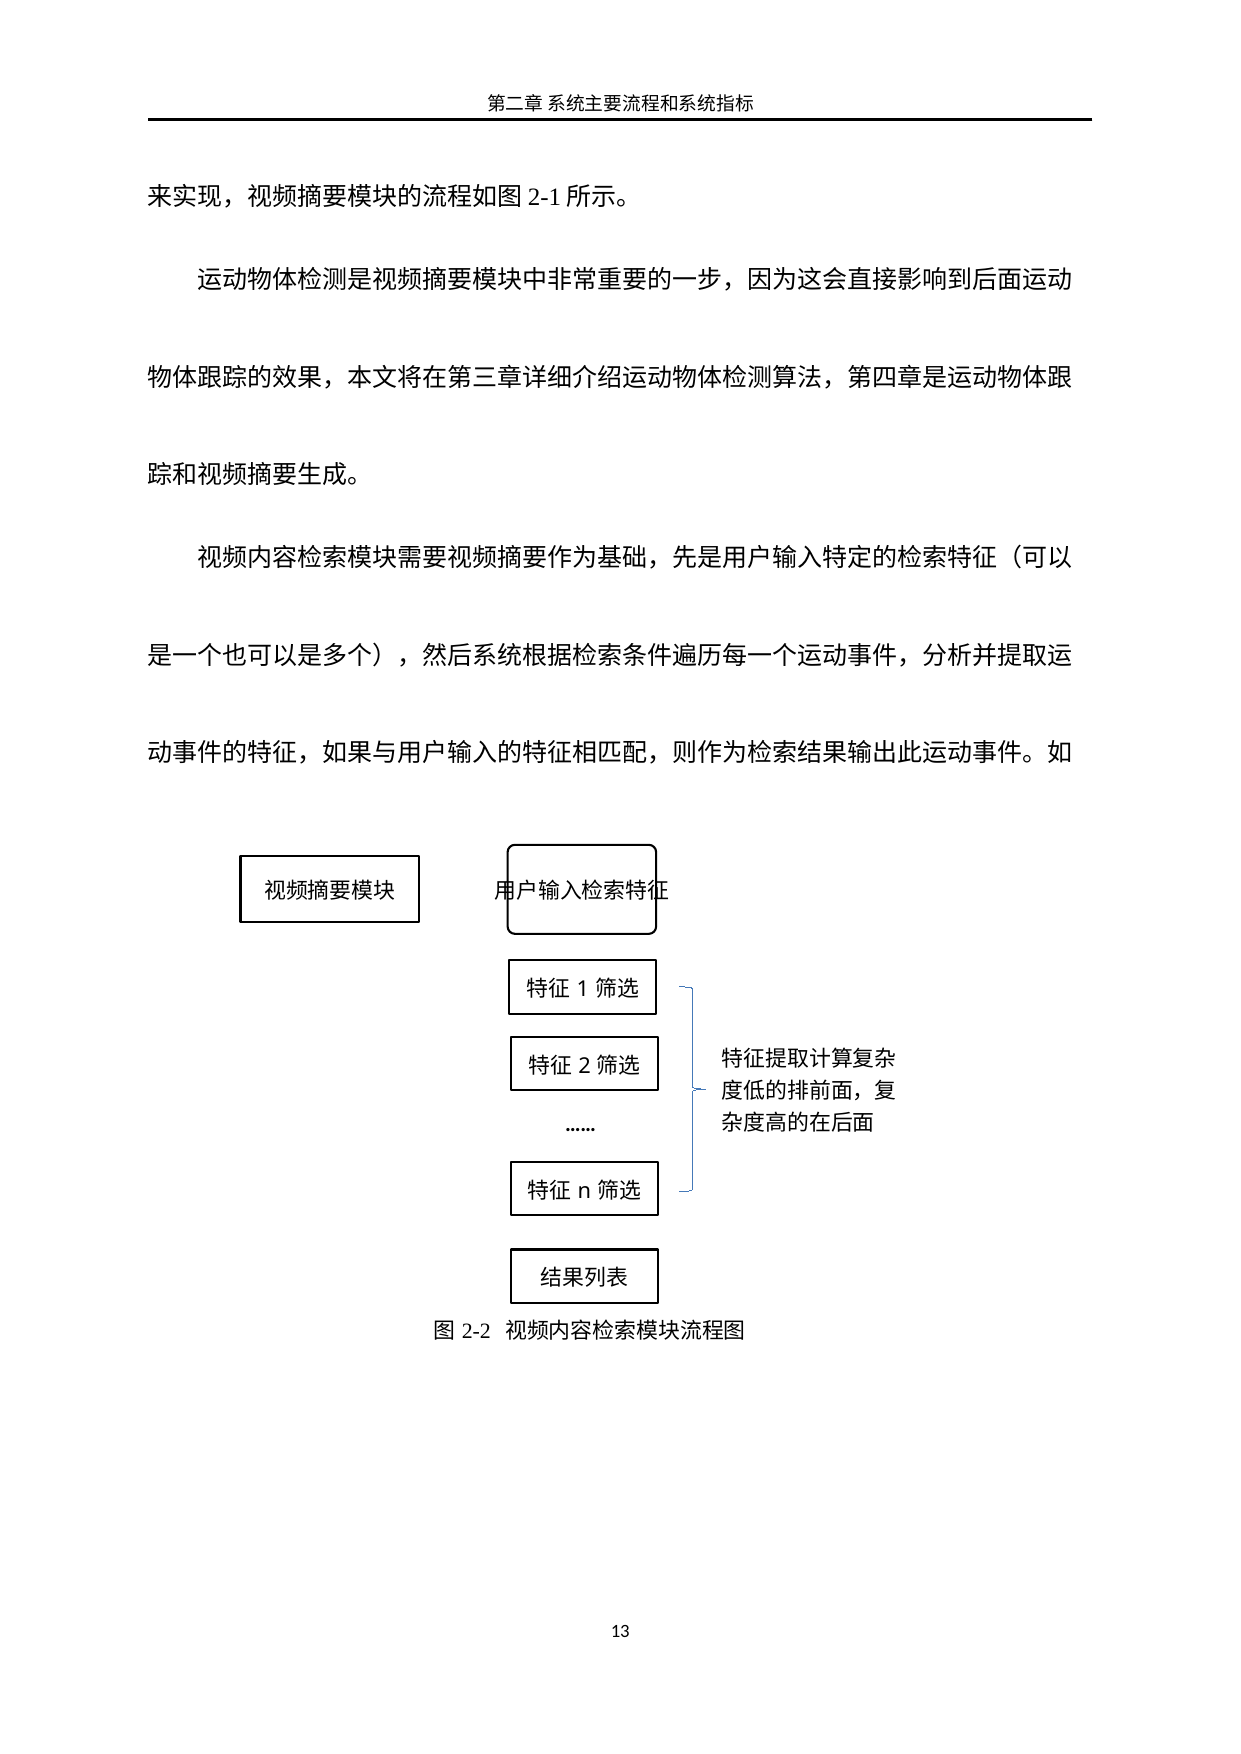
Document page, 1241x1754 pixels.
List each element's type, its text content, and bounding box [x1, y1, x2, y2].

text 运动物体检测是视频摘要模块中非常重要的一步，因为这会直接影响到后面运动物体跟踪的效果，本文将在第三章详细介绍运动物体检测算法，第四章是运动物体跟踪和视频摘要生成。 [148, 245, 1092, 505]
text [148, 162, 1092, 227]
text 视频内容检索模块需要视频摘要作为基础，先是用户输入特定的检索特征（可以是一个也可以是多个），然后系统根据检索条件遍历每一个运动事件，分析并提取运动事件的特征，如果与用户输入的特征相匹配，则作为检索结果输出此运动事件。如果用户输入的特征是组合特征，那就采用逐个特征过滤的方式，从耗时最少的特征条件开始过滤，逐级筛选，去除一定数量的运动事件，进一步缩短视频内容检索的时间。视频内容检索模块的主要流程如图2-2所示： [148, 523, 1092, 783]
